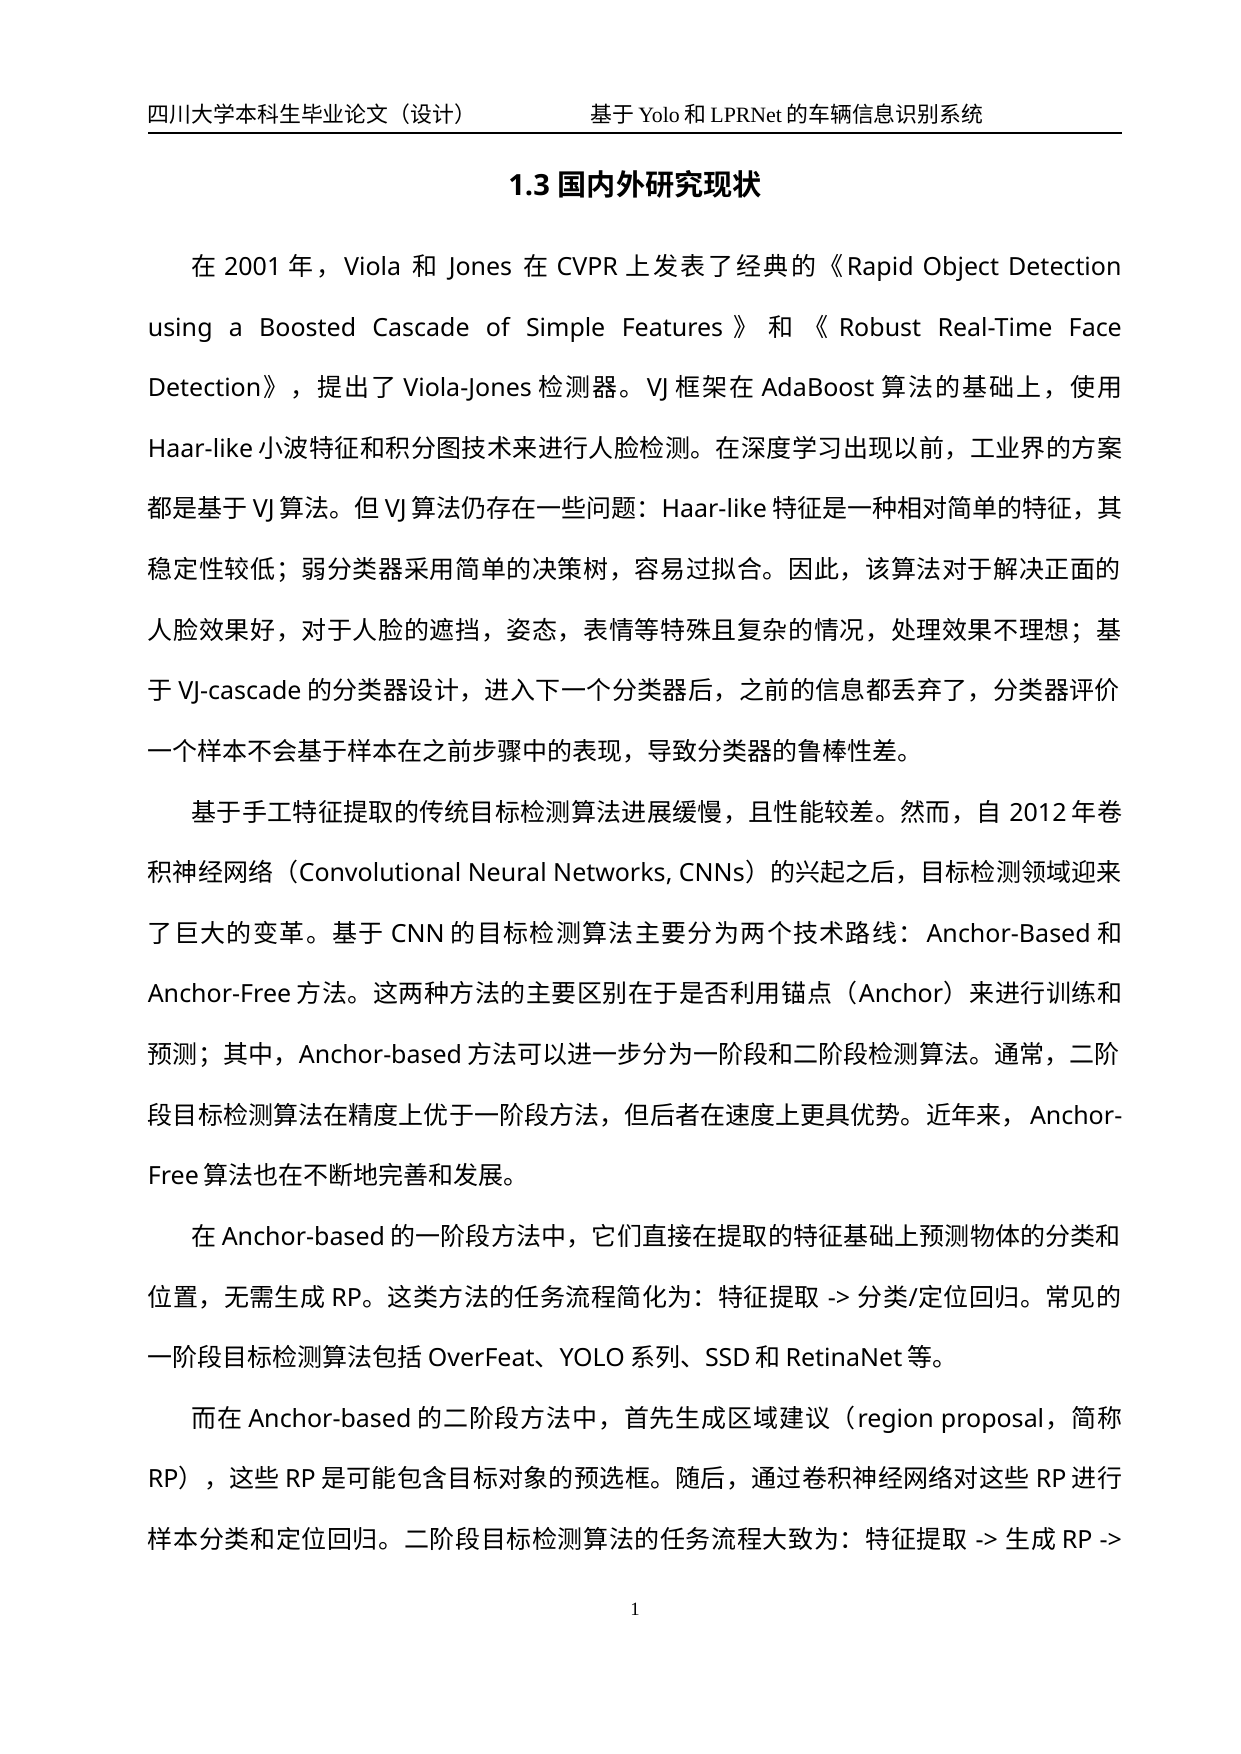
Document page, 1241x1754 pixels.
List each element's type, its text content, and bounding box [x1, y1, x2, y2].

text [148, 1386, 1122, 1568]
list 1.3 国内外研究现状 [148, 152, 1122, 213]
